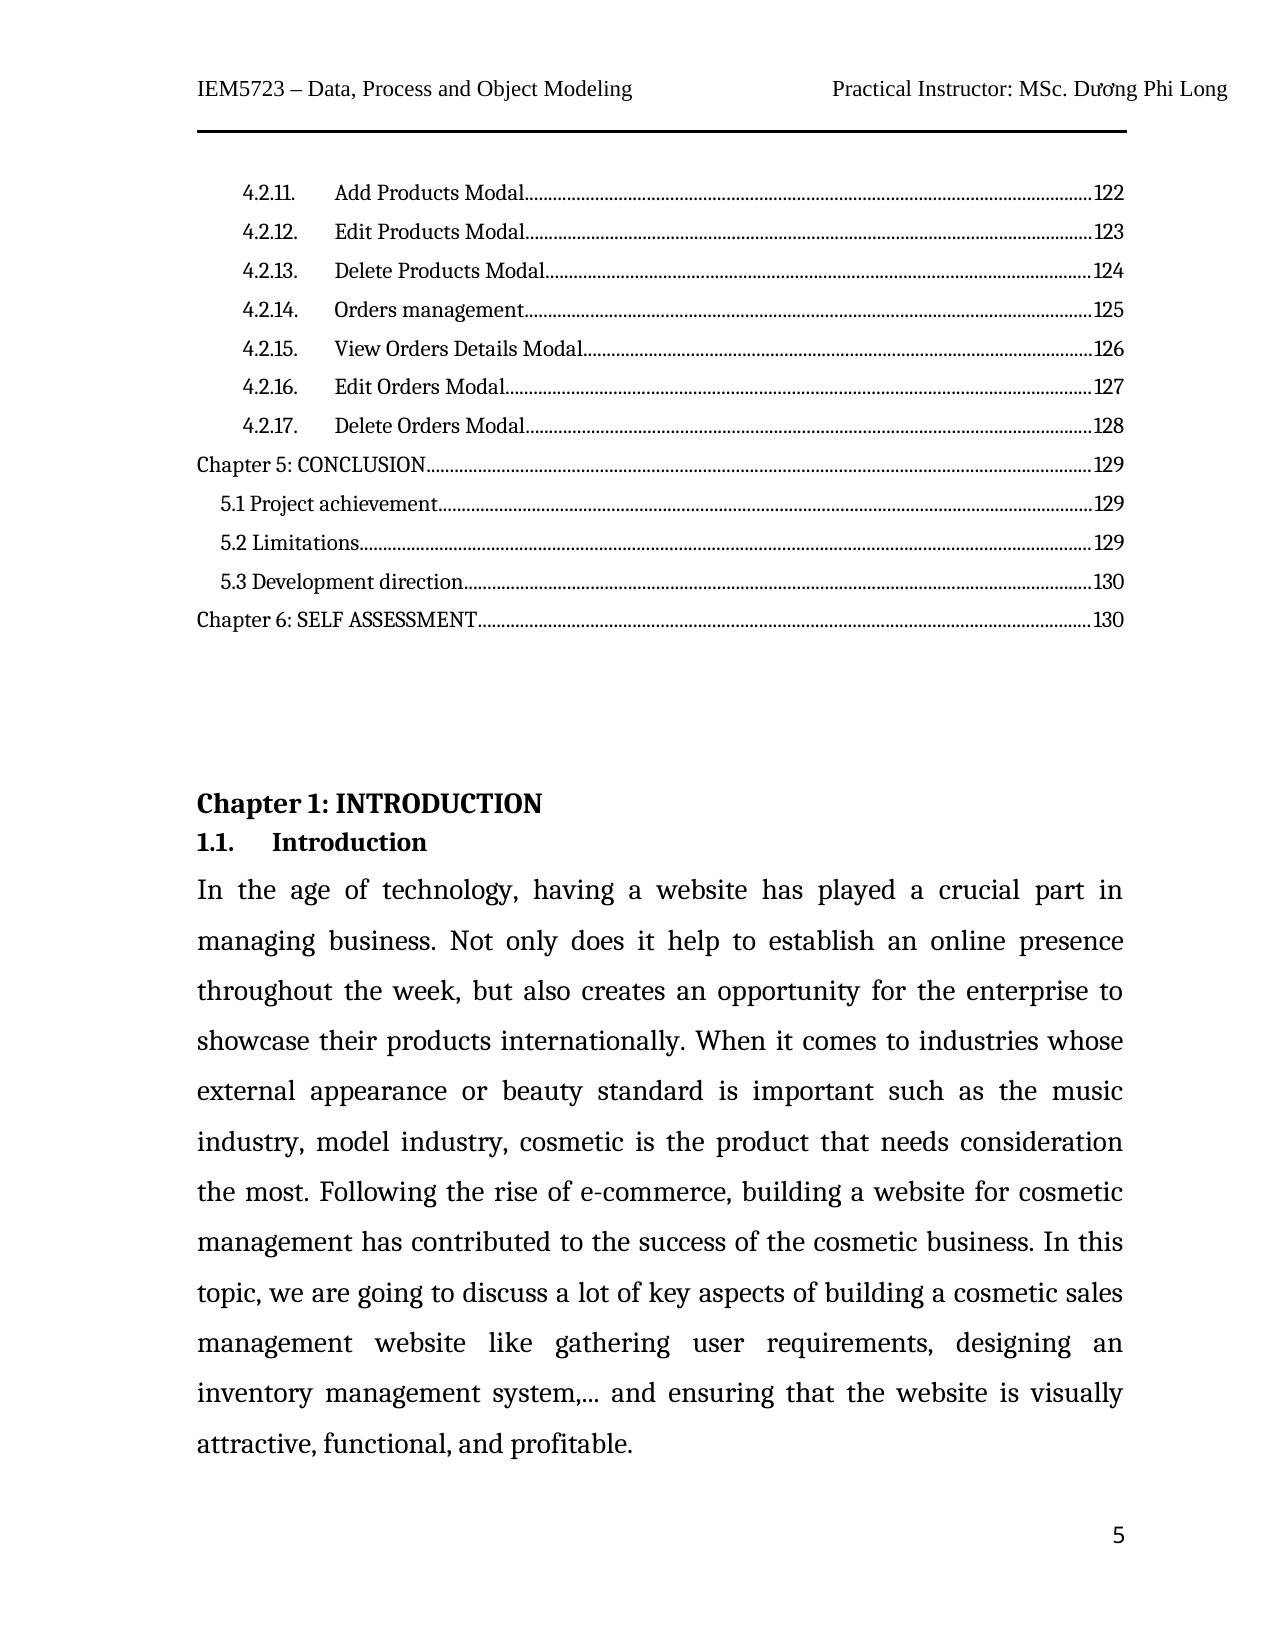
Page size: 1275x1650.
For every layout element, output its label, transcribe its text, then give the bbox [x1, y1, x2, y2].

text In the age of technology, having a website has played a crucial part in managing business. Not only does it help to establish an online presence throughout the week, but also creates an opportunity for the enterprise to showcase their products internationally. When it comes to industries whose external appearance or beauty standard is important such as the music industry, model industry, cosmetic is the product that needs consideration the most. Following the rise of e-commerce, building a website for cosmetic management has contributed to the success of the cosmetic business. In this topic, we are going to discuss a lot of key aspects of building a cosmetic sales management website like gathering user requirements, designing an inventory management system,... and ensuring that the website is visually attractive, functional, and profitable. [197, 873, 1125, 1460]
subtitle Introduction [197, 827, 1125, 858]
subtitle Chapter 1: INTRODUCTION [197, 787, 1125, 821]
